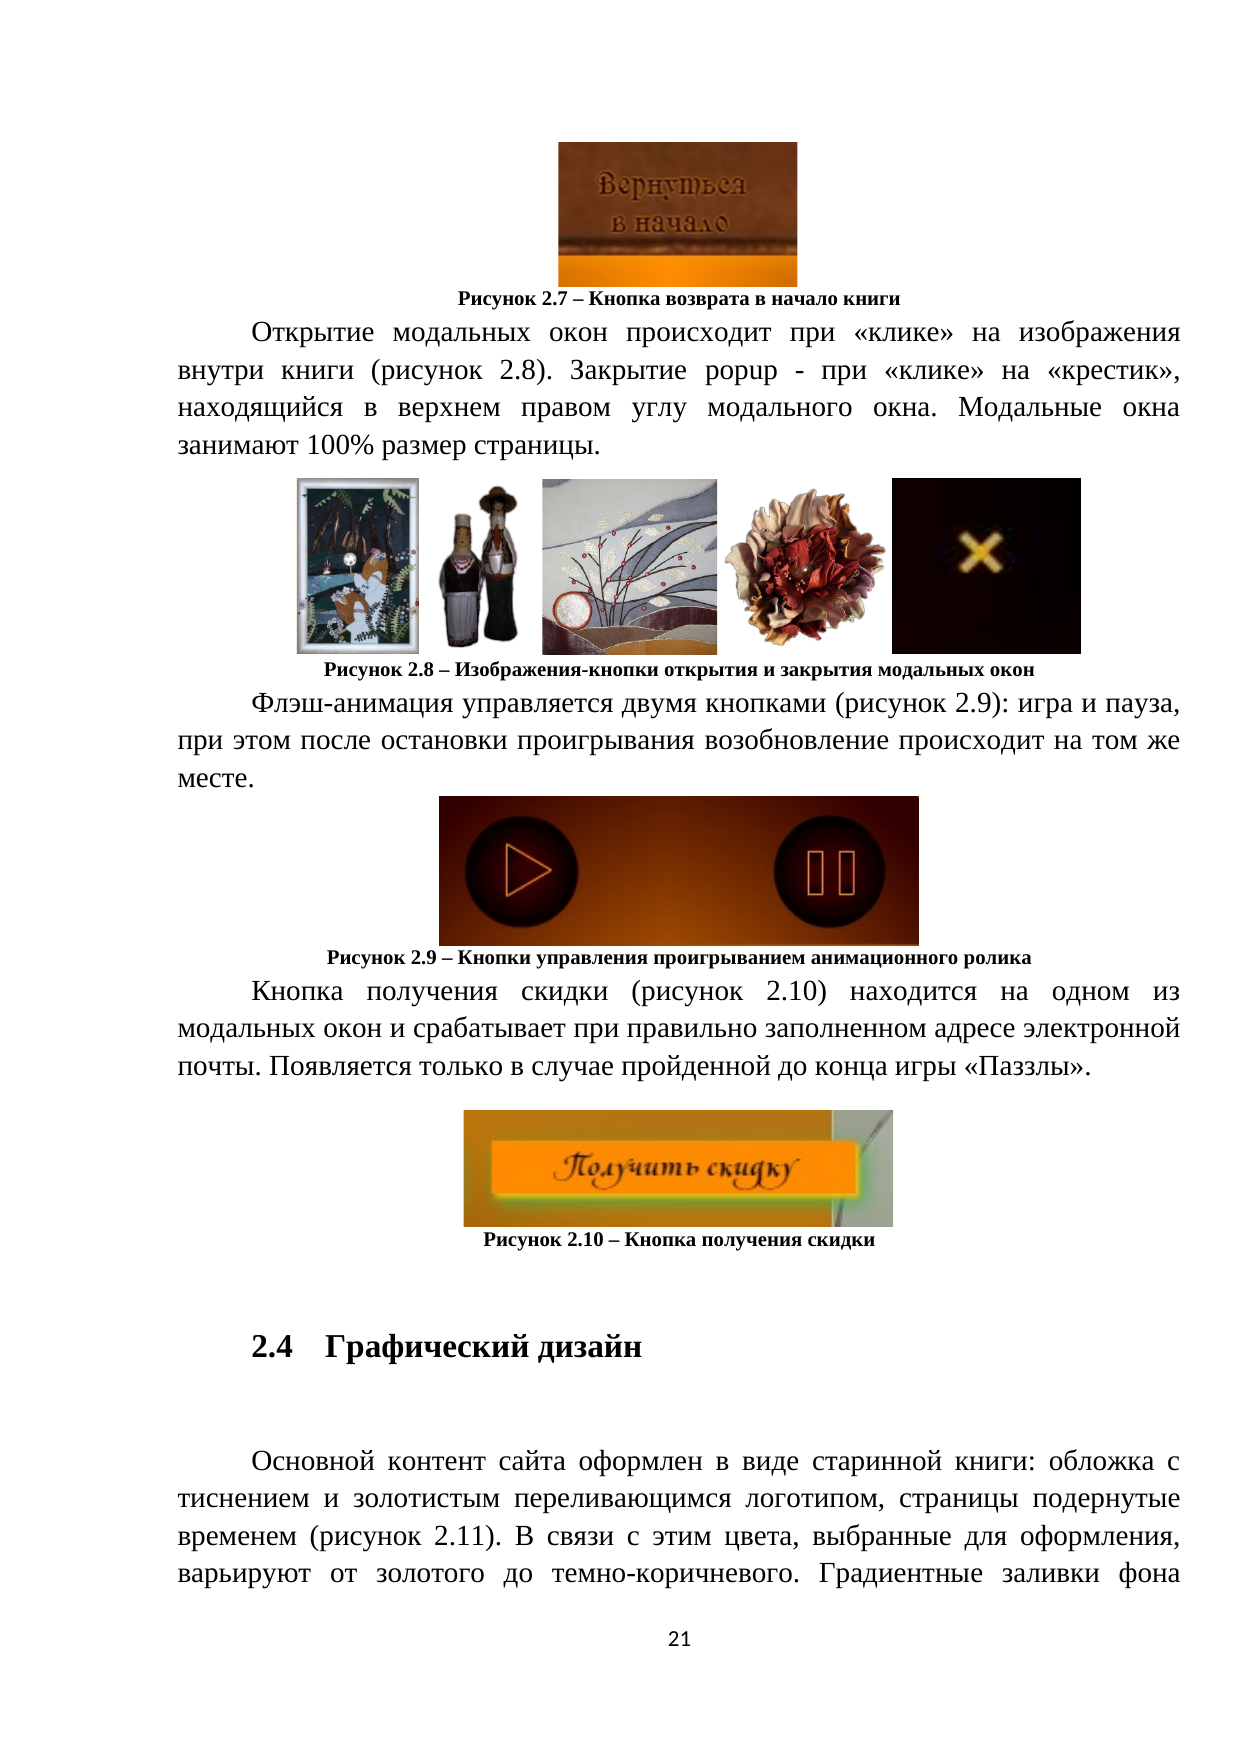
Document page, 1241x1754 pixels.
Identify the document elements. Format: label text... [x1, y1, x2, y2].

picture [558, 142, 798, 287]
picture [296, 478, 541, 654]
text Кнопка получения скидки (рисунок 2.10) находится на одном из модальных окон и срабатывает при правильно заполненном адресе электронной почты. Появляется только в случае пройденной до конца игры «Паззлы». [177, 969, 1181, 1082]
list Графический дизайн [177, 1326, 1181, 1364]
picture [542, 479, 893, 655]
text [177, 1439, 1181, 1589]
picture [463, 1110, 894, 1227]
picture [893, 479, 1080, 653]
text Открытие модальных окон происходит при «клике» на изображения внутри книги (рисунок 2.8). Закрытие popup - при «клике» на «крестик», находящийся в верхнем правом углу модального окна. Модальные окна занимают 100% размер страницы. [177, 310, 1181, 460]
text Рисунок 2.7 – Кнопка возврата в начало книги [177, 118, 1181, 310]
picture [439, 796, 919, 946]
text Флэш-анимация управляется двумя кнопками (рисунок 2.9): игра и пауза, при этом после остановки проигрывания возобновление происходит на том же месте. [177, 681, 1181, 793]
